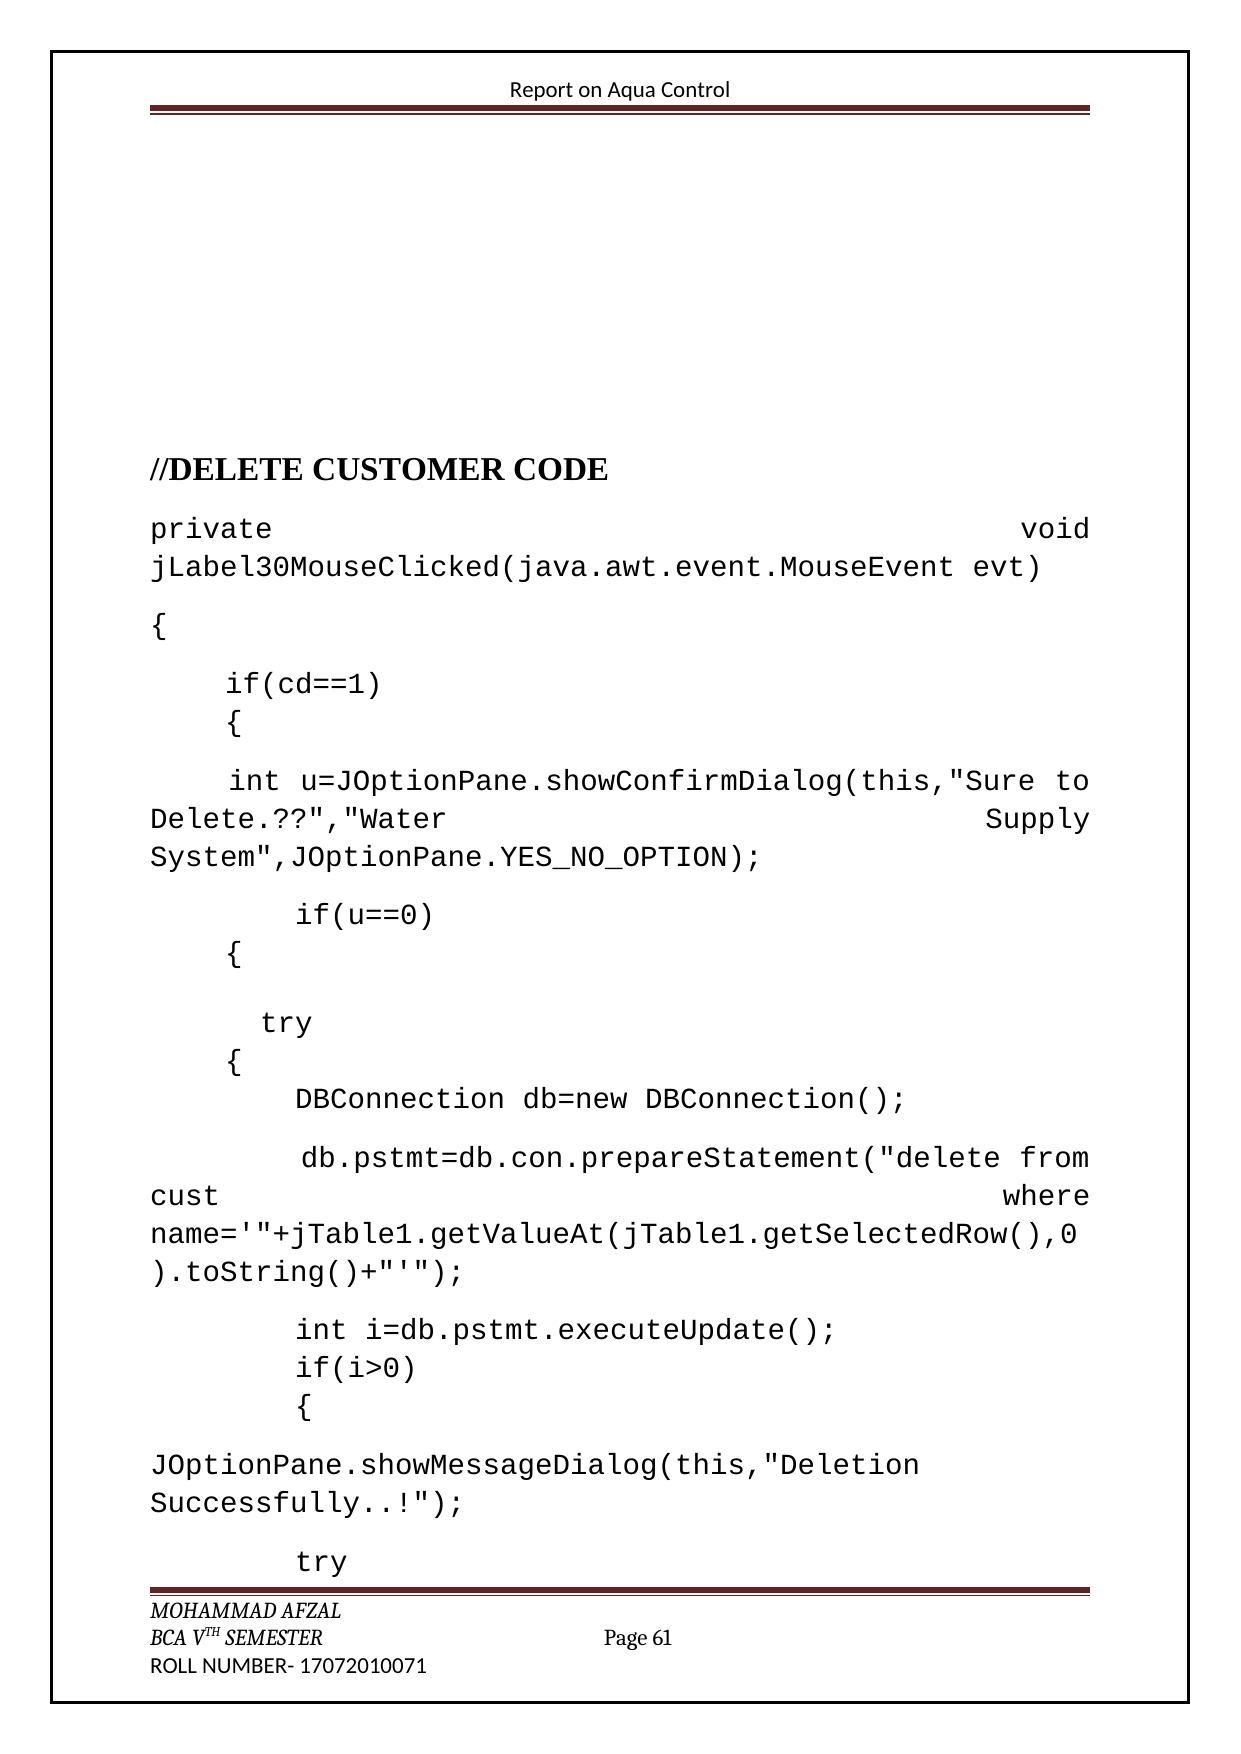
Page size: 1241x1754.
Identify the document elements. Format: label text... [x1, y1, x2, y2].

list { [225, 1046, 1090, 1079]
text private void jLabel30MouseClicked(java.awt.event.MouseEvent evt) [150, 514, 1090, 585]
list if(cd==1) [225, 669, 1090, 702]
list //DELETE CUSTOMER CODE [150, 449, 1090, 487]
text { [150, 610, 1090, 643]
list if(u==0) [225, 900, 1090, 933]
text db.pstmt=db.con.prepareStatement("delete from cust where name='"+jTable1.getValueAt(jTable1.getSelectedRow(),0).toString()+"'"); [150, 1143, 1090, 1290]
list int i=db.pstmt.executeUpdate(); [225, 1316, 1090, 1348]
list { [225, 938, 1090, 971]
list if(i>0) [225, 1353, 1090, 1386]
text JOptionPane.showMessageDialog(this,"Deletion Successfully..!"); [150, 1450, 1090, 1521]
list try [225, 1547, 1090, 1580]
list try [225, 1008, 1090, 1041]
list { [225, 707, 1090, 740]
list DBConnection db=new DBConnection(); [225, 1084, 1090, 1117]
list { [225, 1391, 1090, 1424]
text int u=JOptionPane.showConfirmDialog(this,"Sure to Delete.??","Water Supply System",JOptionPane.YES_NO_OPTION); [150, 766, 1090, 875]
